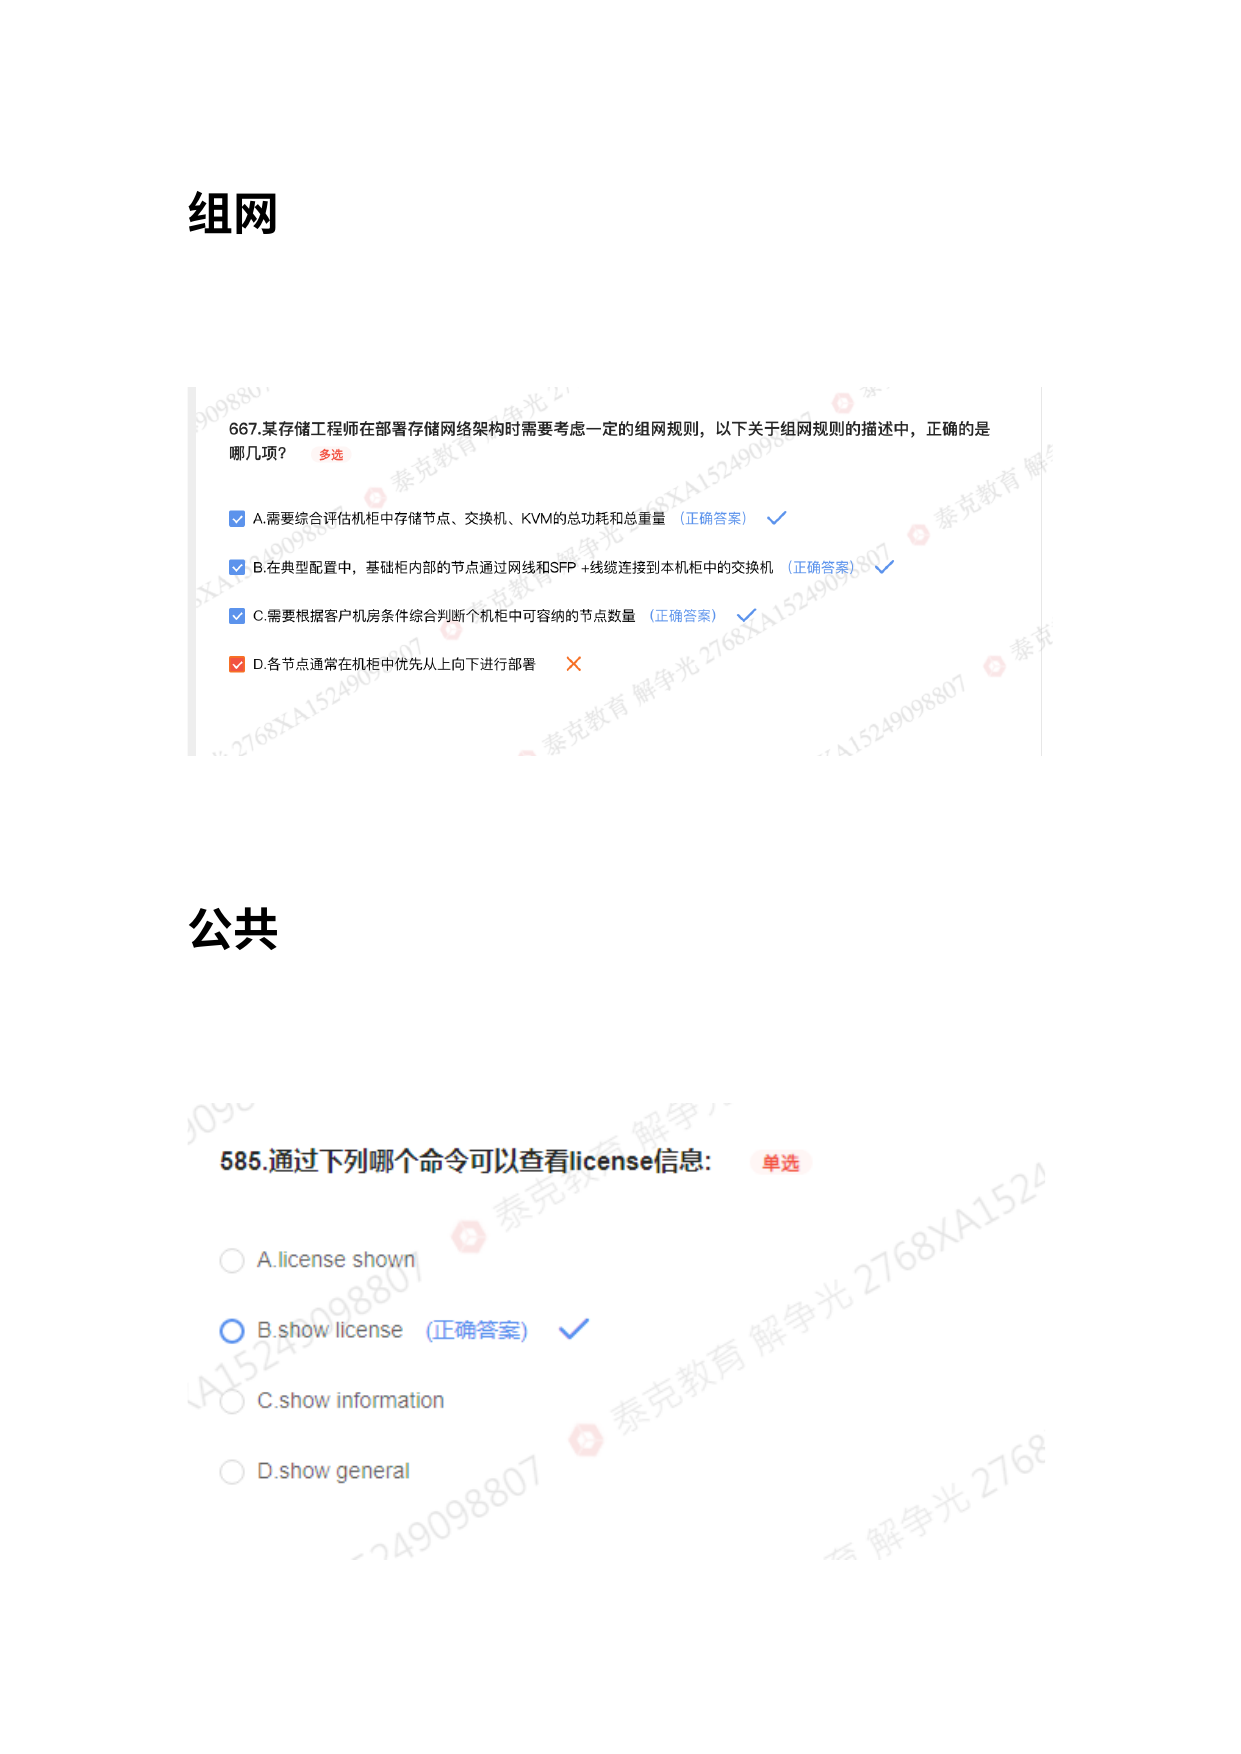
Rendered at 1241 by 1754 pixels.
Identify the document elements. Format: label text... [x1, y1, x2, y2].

subtitle 组网 [187, 162, 1053, 259]
picture [187, 1103, 1046, 1560]
subtitle 公共 [187, 878, 1053, 975]
picture [187, 387, 1053, 756]
